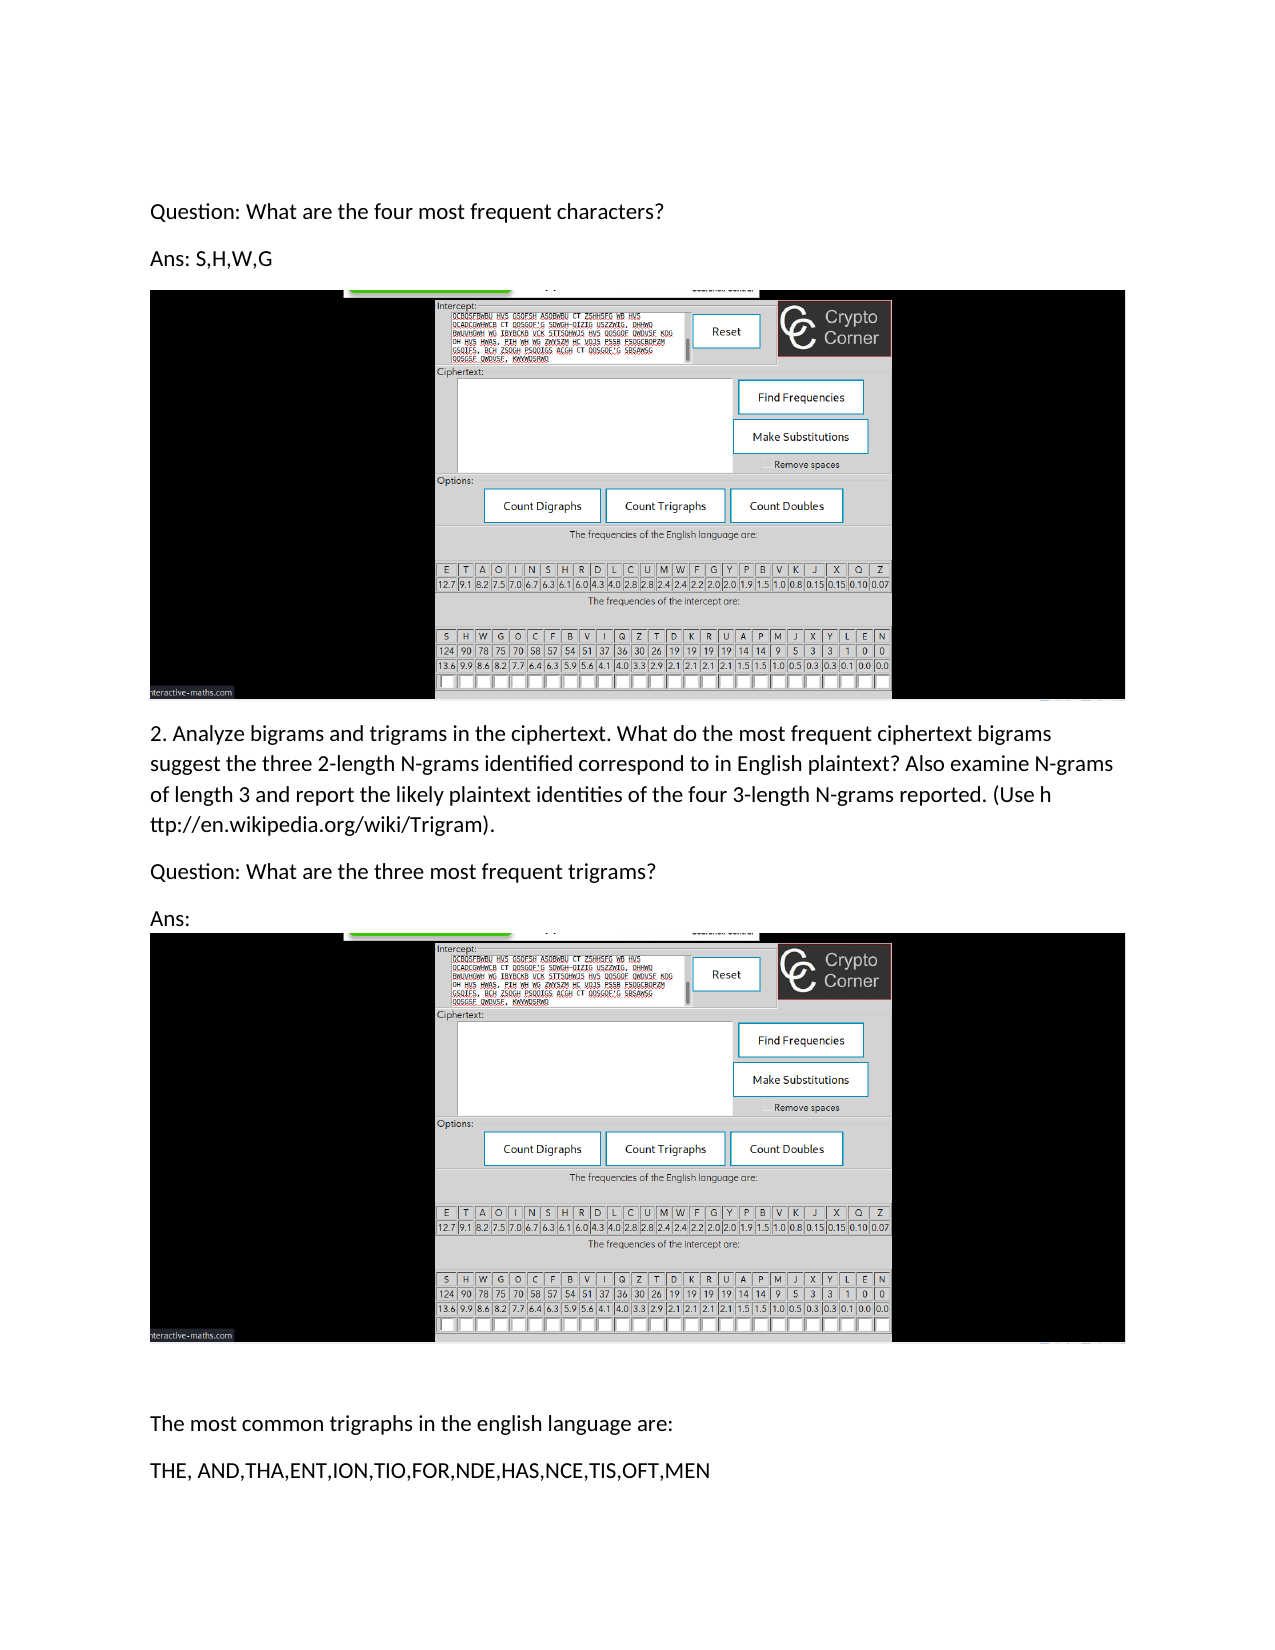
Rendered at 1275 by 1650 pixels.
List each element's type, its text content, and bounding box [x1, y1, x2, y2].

text The most common trigraphs in the english language are: [150, 1409, 1125, 1438]
picture [150, 933, 1125, 1344]
text 2. Analyze bigrams and trigrams in the ciphertext. What do the most frequent ciphertext bigrams suggest the three 2-length N-grams identified correspond to in English plaintext? Also examine N-grams of length 3 and report the likely plaintext identities of the four 3-length N-grams reported. (Use h ttp://en.wikipedia.org/wiki/Trigram). [150, 719, 1125, 838]
text Question: What are the three most frequent trigrams? [150, 857, 1125, 885]
text Ans: [150, 904, 1125, 933]
text Ans: S,H,W,G [150, 244, 1125, 272]
text THE, AND,THA,ENT,ION,TIO,FOR,NDE,HAS,NCE,TIS,OFT,MEN [150, 1456, 1125, 1484]
text Question: What are the four most frequent characters? [150, 197, 1125, 225]
picture [150, 290, 1125, 701]
